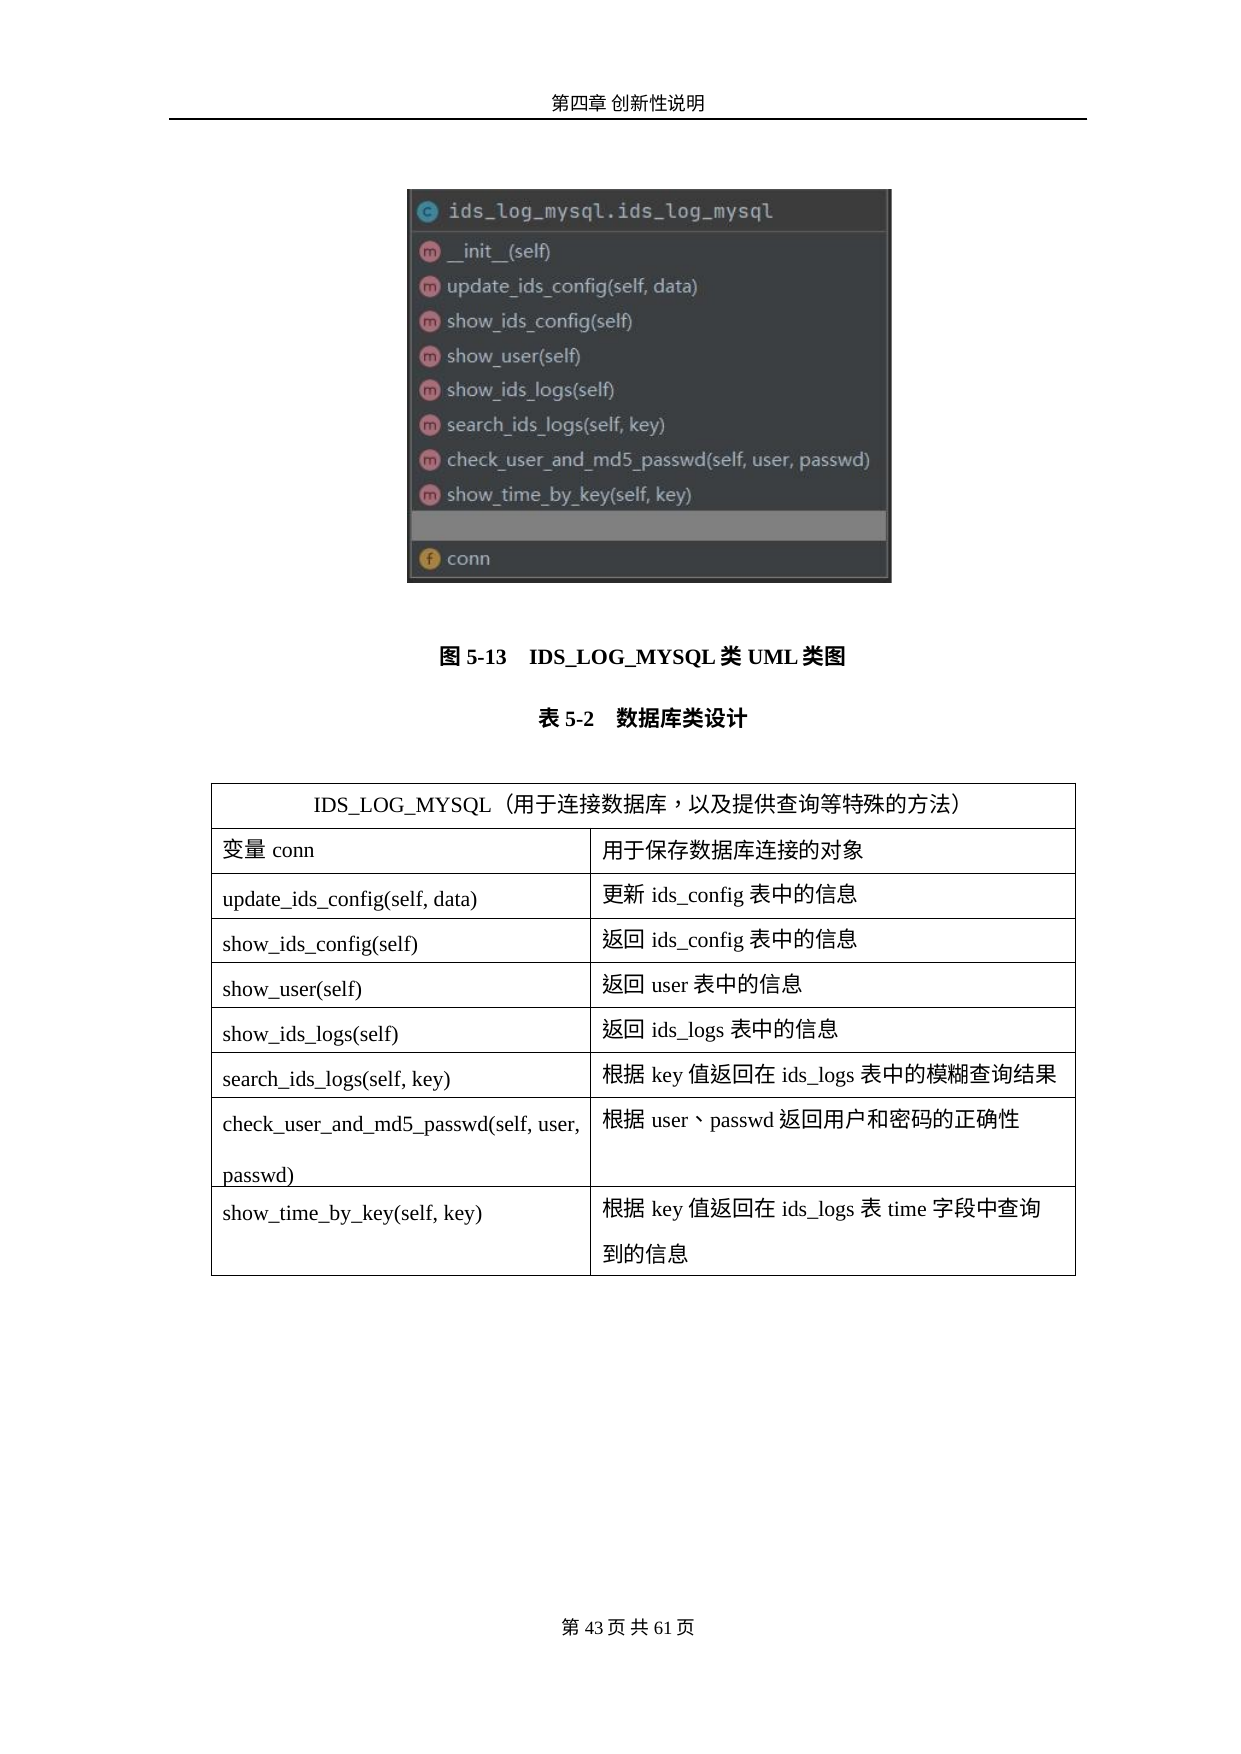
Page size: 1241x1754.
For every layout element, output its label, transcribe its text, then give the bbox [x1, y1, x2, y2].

table_cell 返回 ids_config 表中的信息 [591, 919, 1075, 962]
table_cell 返回 user 表中的信息 [591, 963, 1075, 1007]
table_cell 用于保存数据库连接的对象 [591, 829, 1075, 872]
table_cell search_ids_logs(self, key) [212, 1053, 590, 1097]
table_cell 更新 ids_config 表中的信息 [591, 874, 1075, 917]
table_cell show_time_by_key(self, key) [212, 1187, 590, 1275]
table_header IDS_LOG_MYSQL（用于连接数据库，以及提供查询等特殊的方法） [212, 784, 1075, 828]
table_cell 返回 ids_logs 表中的信息 [591, 1008, 1075, 1052]
table_cell update_ids_config(self, data) [212, 874, 590, 917]
table_cell 根据 key 值返回在 ids_logs 表中的模糊查询结果 [591, 1053, 1075, 1097]
table_cell 变量 conn [212, 829, 590, 872]
table_cell 根据 user、passwd 返回用户和密码的正确性 [591, 1098, 1075, 1186]
table_cell 根据 key 值返回在 ids_logs 表 time 字段中查询到的信息 [591, 1187, 1075, 1275]
text 图 5-13 IDS_LOG_MYSQL 类 UML 类图 [198, 639, 1087, 671]
table_cell show_ids_config(self) [212, 919, 590, 962]
table_cell check_user_and_md5_passwd(self, user, passwd) [212, 1098, 590, 1186]
picture [407, 189, 892, 583]
text 表 5-2 数据库类设计 [198, 701, 1087, 733]
table_cell show_user(self) [212, 963, 590, 1007]
table_cell show_ids_logs(self) [212, 1008, 590, 1052]
